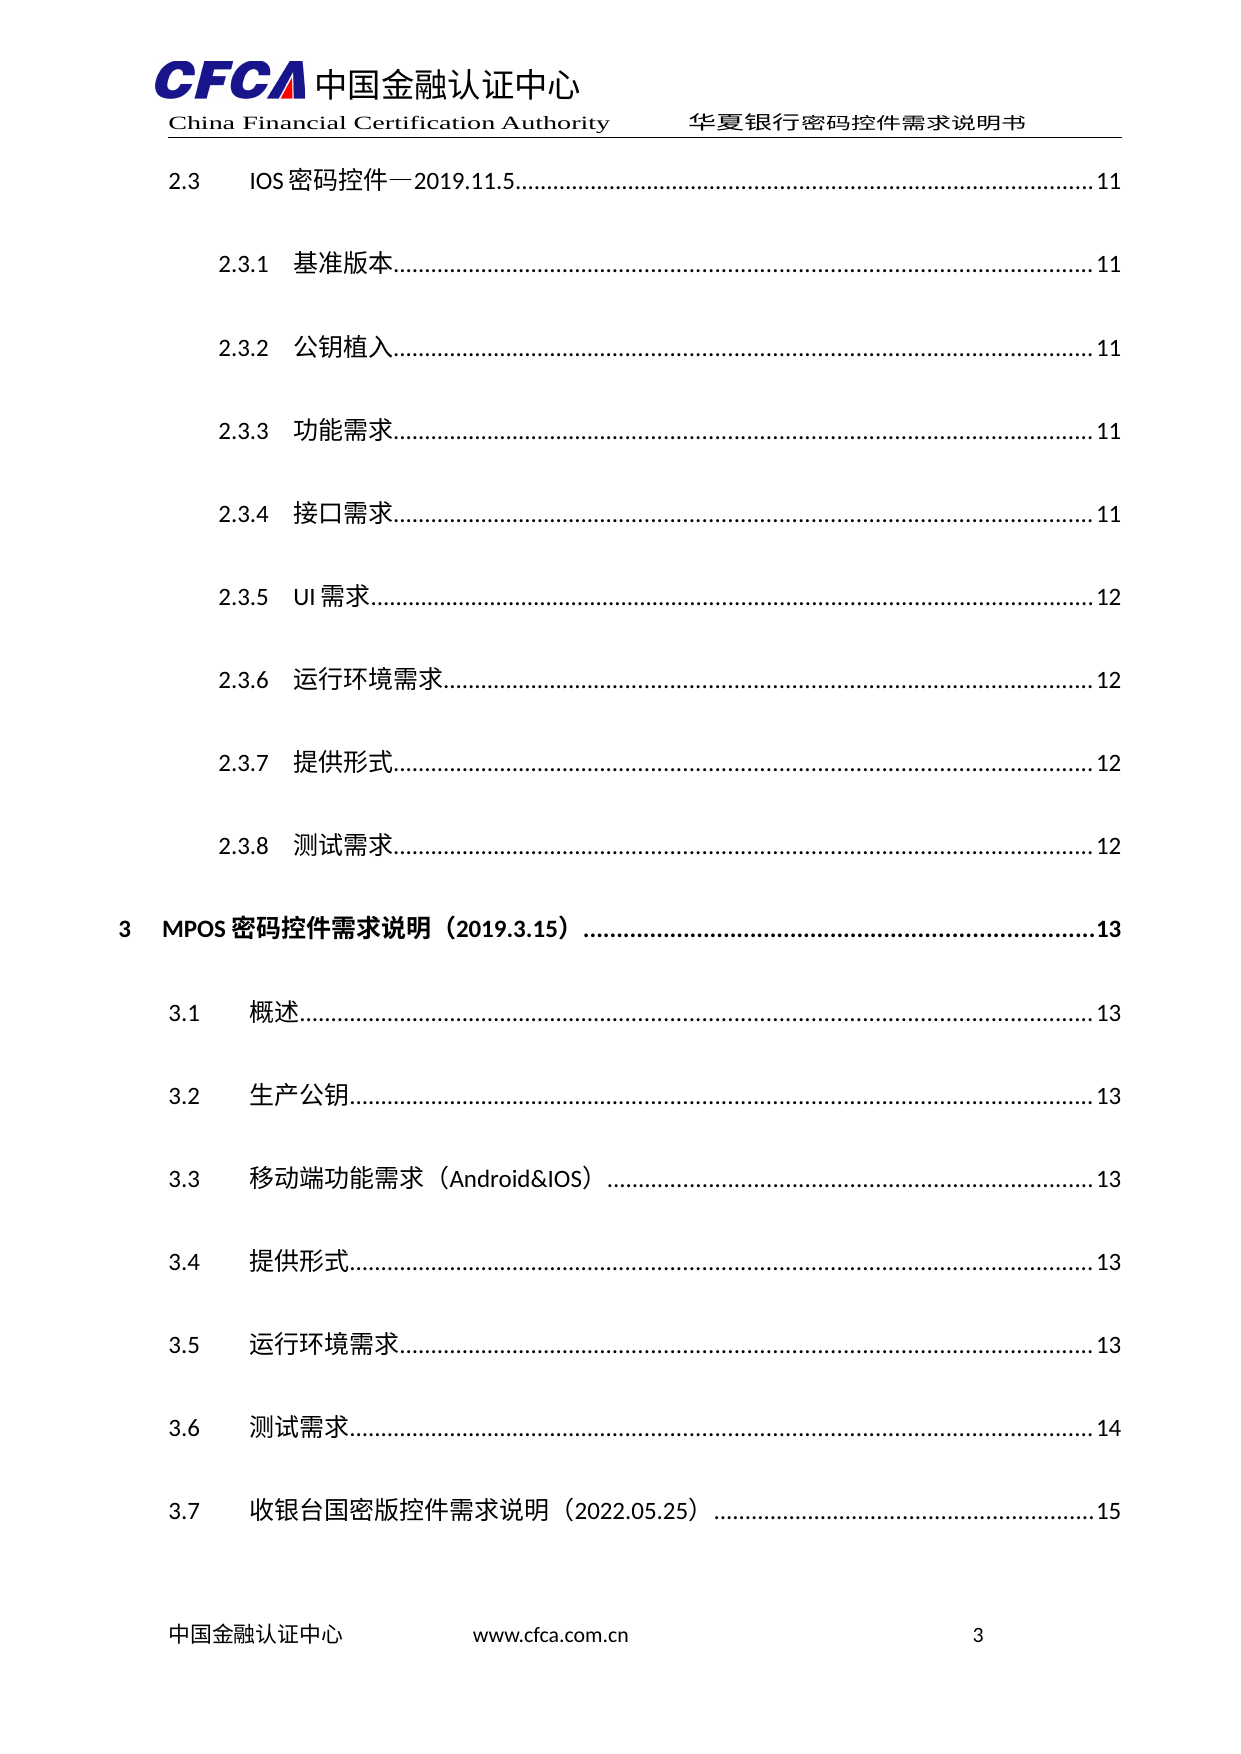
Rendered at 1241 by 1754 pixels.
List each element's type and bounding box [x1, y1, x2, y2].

picture [155, 61, 306, 99]
